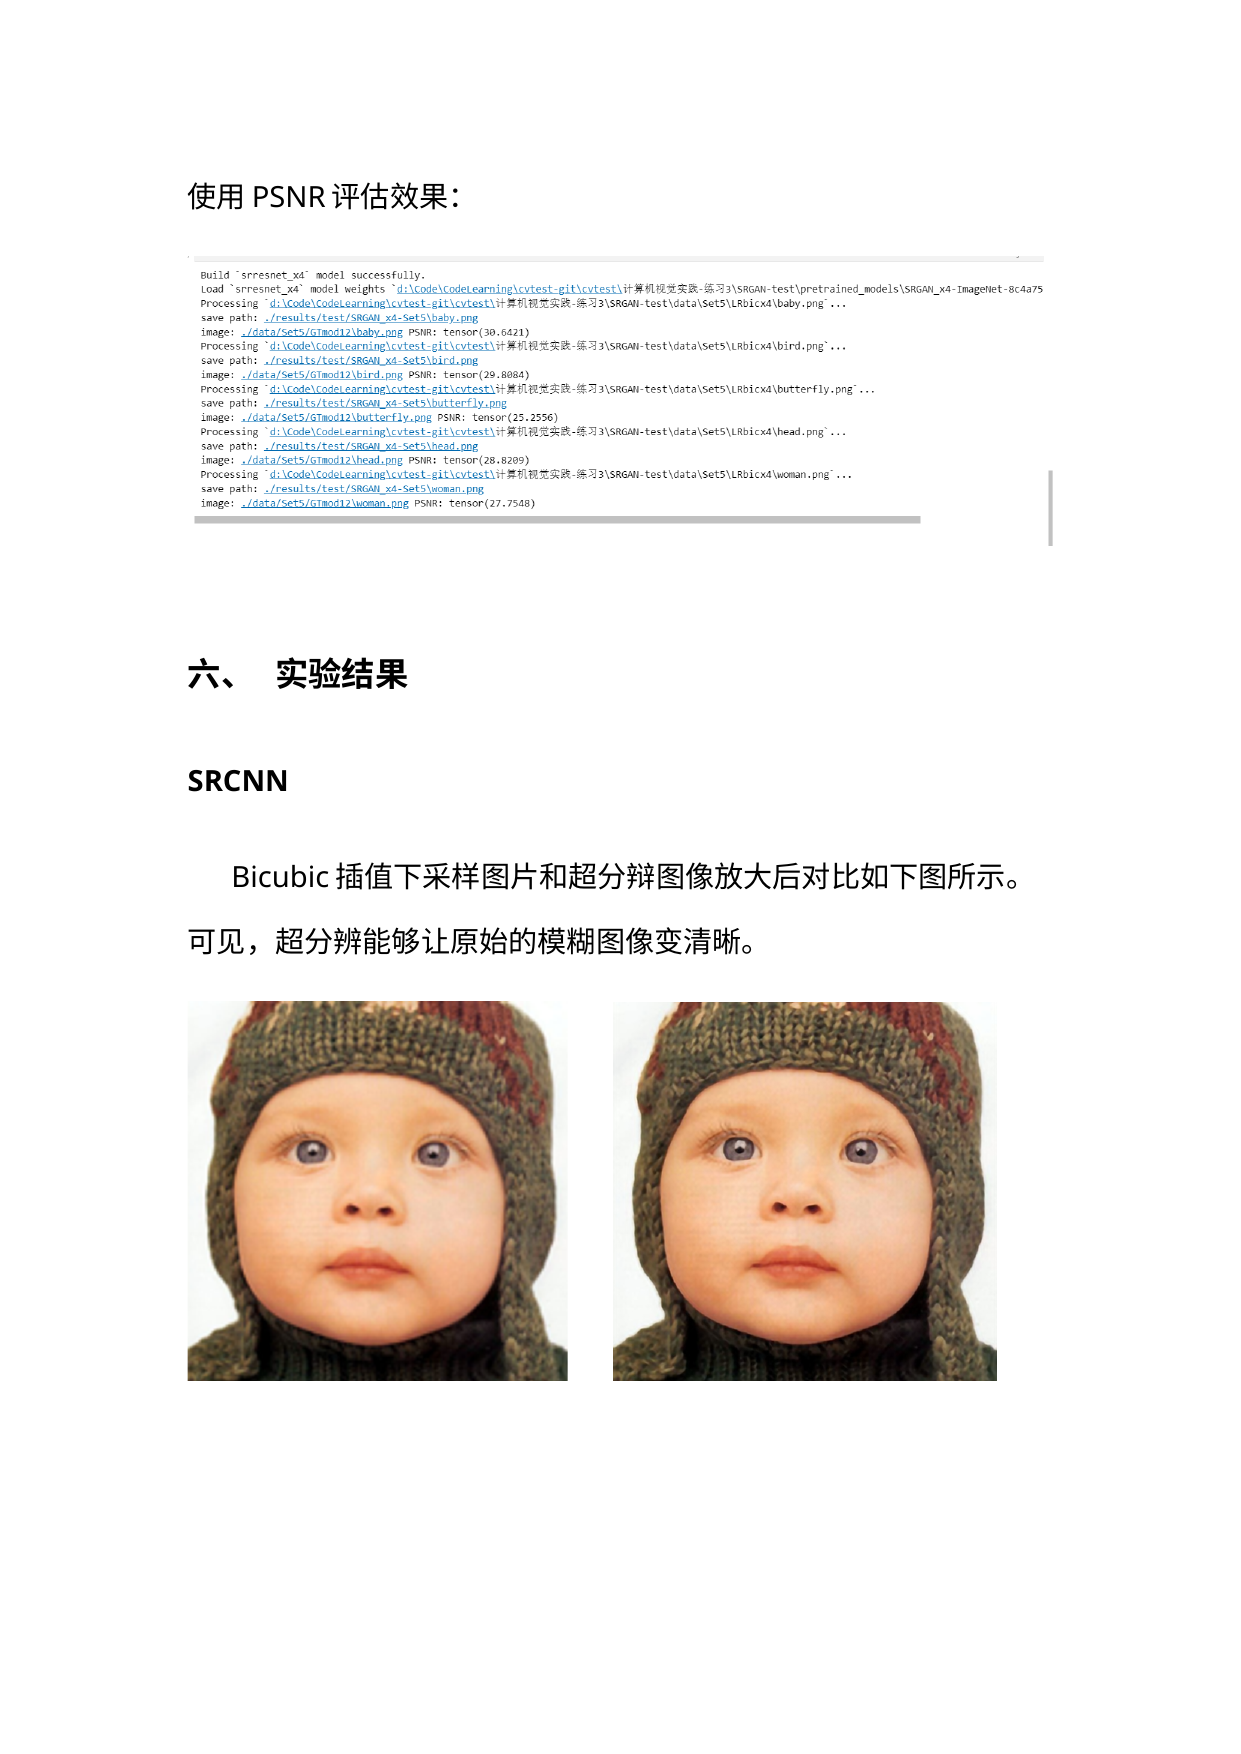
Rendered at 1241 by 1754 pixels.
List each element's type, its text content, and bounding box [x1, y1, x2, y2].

picture [187, 256, 1053, 546]
picture [187, 1001, 568, 1381]
subtitle 实验结果 [187, 639, 1053, 704]
text 使用PSNR评估效果： [187, 162, 1053, 227]
text Bicubic插值下采样图片和超分辩图像放大后对比如下图所示。可见，超分辨能够让原始的模糊图像变清晰。 [187, 842, 1053, 972]
text SRCNN [187, 748, 1053, 813]
picture [613, 1002, 997, 1381]
